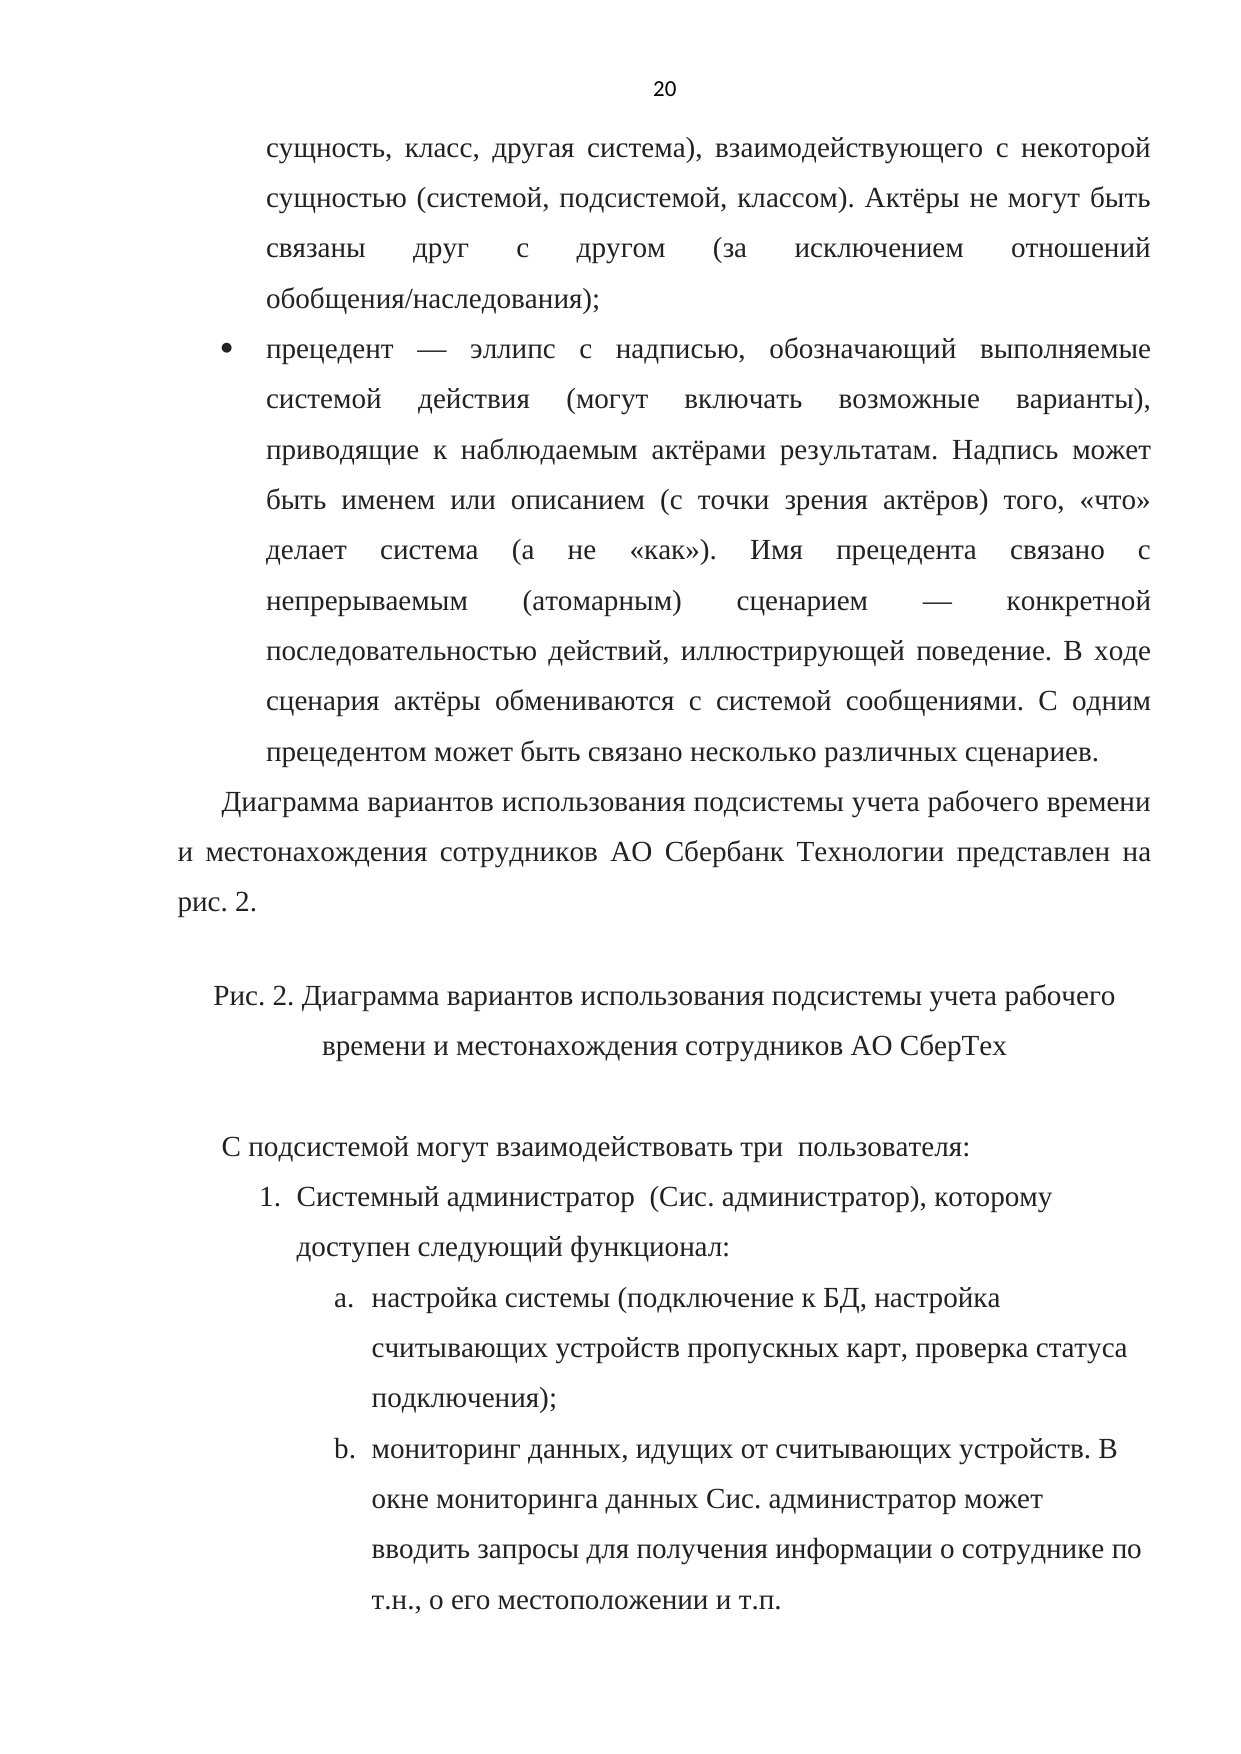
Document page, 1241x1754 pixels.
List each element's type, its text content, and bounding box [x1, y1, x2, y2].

list настройка системы (подключение к БД, настройка считывающих устройств пропускных карт, проверка статуса подключения); [334, 1280, 1152, 1414]
text Рис. 2. Диаграмма вариантов использования подсистемы учета рабочего времени и местонахождения сотрудников АО СберТех [177, 978, 1152, 1062]
text Диаграмма вариантов использования подсистемы учета рабочего времени и местонахождения сотрудников АО Сбербанк Технологии представлен на рис. 2. [177, 784, 1152, 918]
list мониторинг данных, идущих от считывающих устройств. В окне мониторинга данных Сис. администратор может вводить запросы для получения информации о сотруднике по т.н., о его местоположении и т.п. [334, 1431, 1152, 1615]
text С подсистемой могут взаимодействовать три пользователя: [177, 1129, 1152, 1162]
list Системный администратор (Сис. администратор), которому доступен следующий функционал: [259, 1179, 1152, 1263]
list прецедент — эллипс с надписью, обозначающий выполняемые системой действия (могут включать возможные варианты), приводящие к наблюдаемым актёрами результатам. Надпись может быть именем или описанием (с точки зрения актёров) того, «что» делает система (а не «как»). Имя прецедента связано с непрерываемым (атомарным) сценарием — конкретной последовательностью действий, иллюстрирующей поведение. В ходе сценария актёры обмениваются с системой сообщениями. С одним прецедентом может быть связано несколько различных сценариев. [222, 331, 1152, 767]
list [222, 130, 1152, 314]
